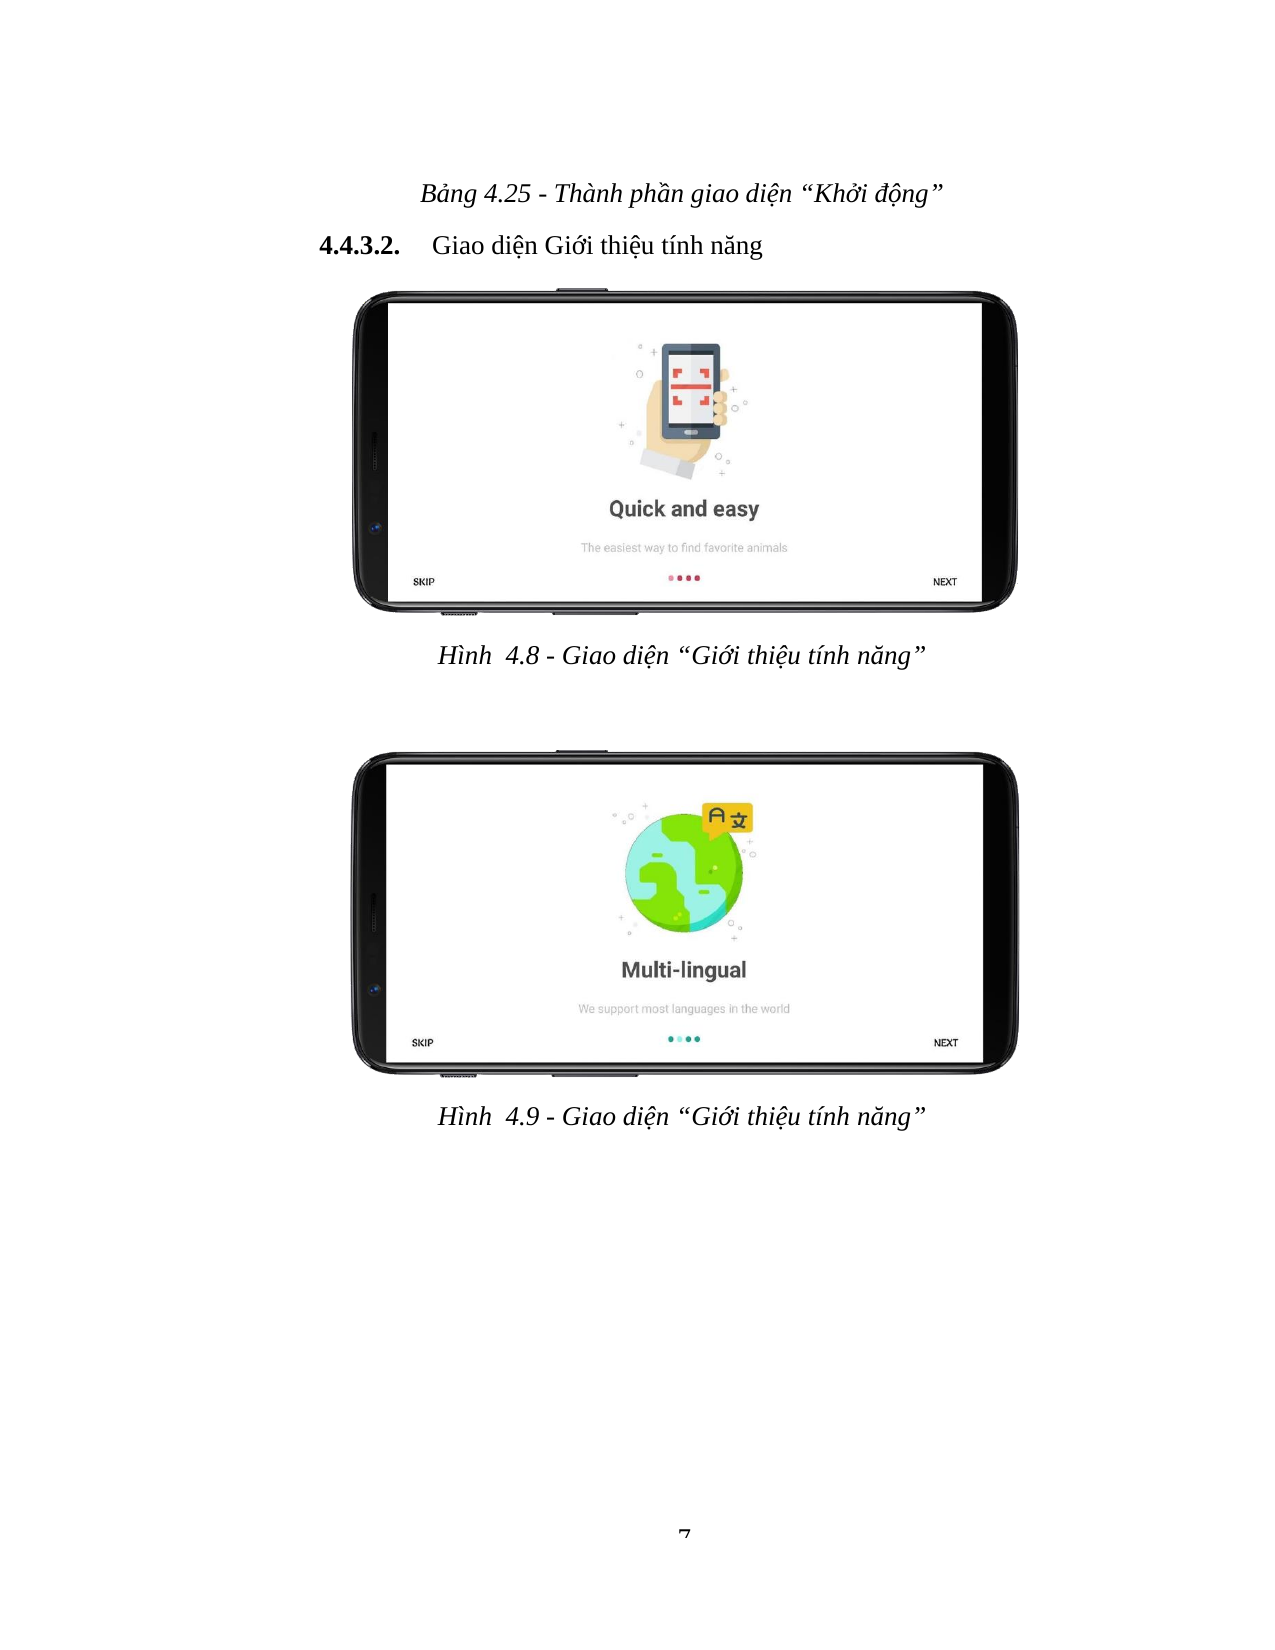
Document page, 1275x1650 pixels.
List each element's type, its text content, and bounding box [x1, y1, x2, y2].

picture [350, 750, 1020, 1078]
text Bảng 4.25 - Thành phần giao diện “Khởi động” [412, 177, 952, 209]
picture [352, 288, 1019, 616]
text Hình 4.9 - Giao diện “Giới thiệu tính năng” [412, 1078, 952, 1131]
text Hình 4.8 - Giao diện “Giới thiệu tính năng” [412, 616, 952, 670]
list Giao diện Giới thiệu tính năng [319, 229, 1219, 261]
